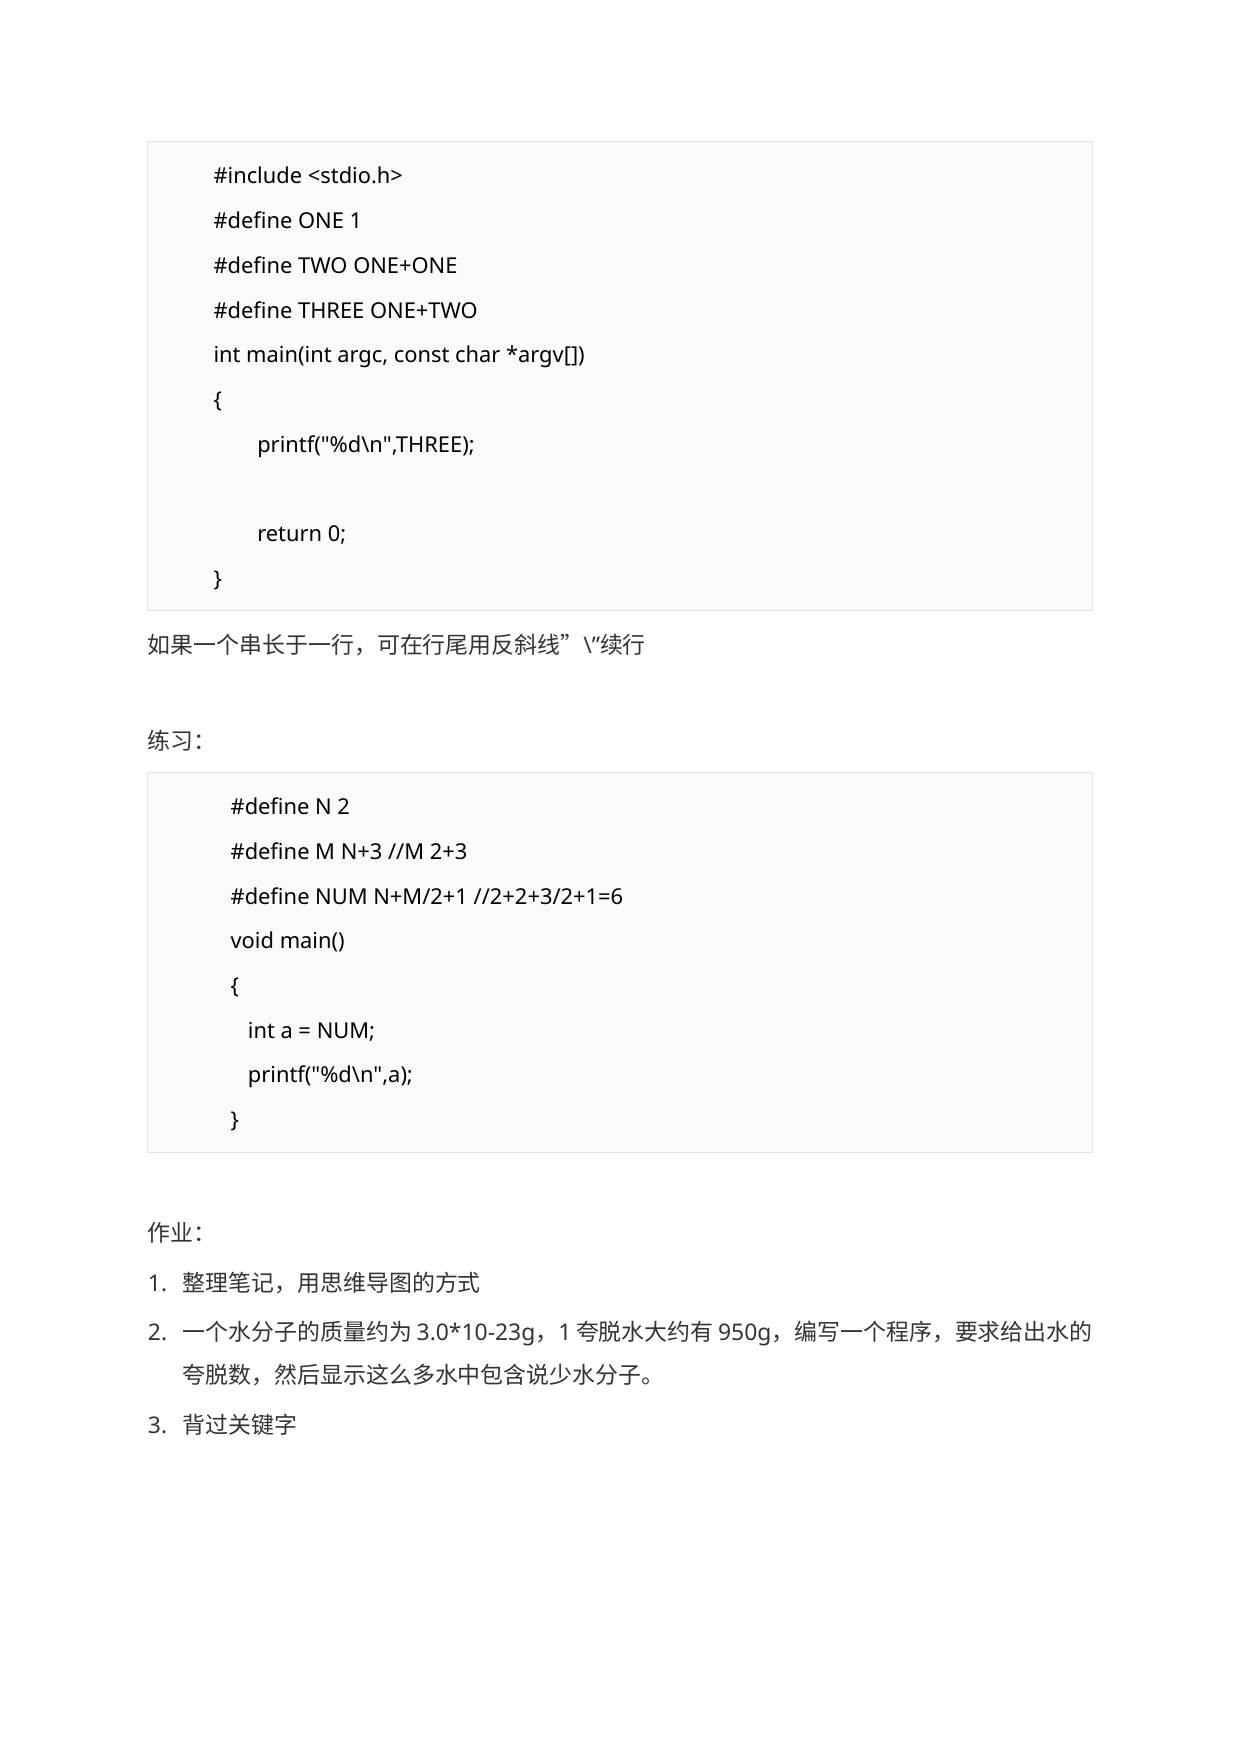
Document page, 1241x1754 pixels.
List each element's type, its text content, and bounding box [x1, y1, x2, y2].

text 如果一个串长于一行，可在行尾用反斜线”\”续行 [148, 627, 1093, 660]
list 整理笔记，用思维导图的方式 [148, 1264, 1093, 1298]
list 一个水分子的质量约为3.0*10-23g，1夸脱水大约有950g，编写一个程序，要求给出水的夸脱数，然后显示这么多水中包含说少水分子。 [148, 1314, 1093, 1391]
text 练习： [148, 723, 1093, 756]
text 作业： [148, 1215, 1093, 1248]
list 背过关键字 [148, 1407, 1093, 1440]
